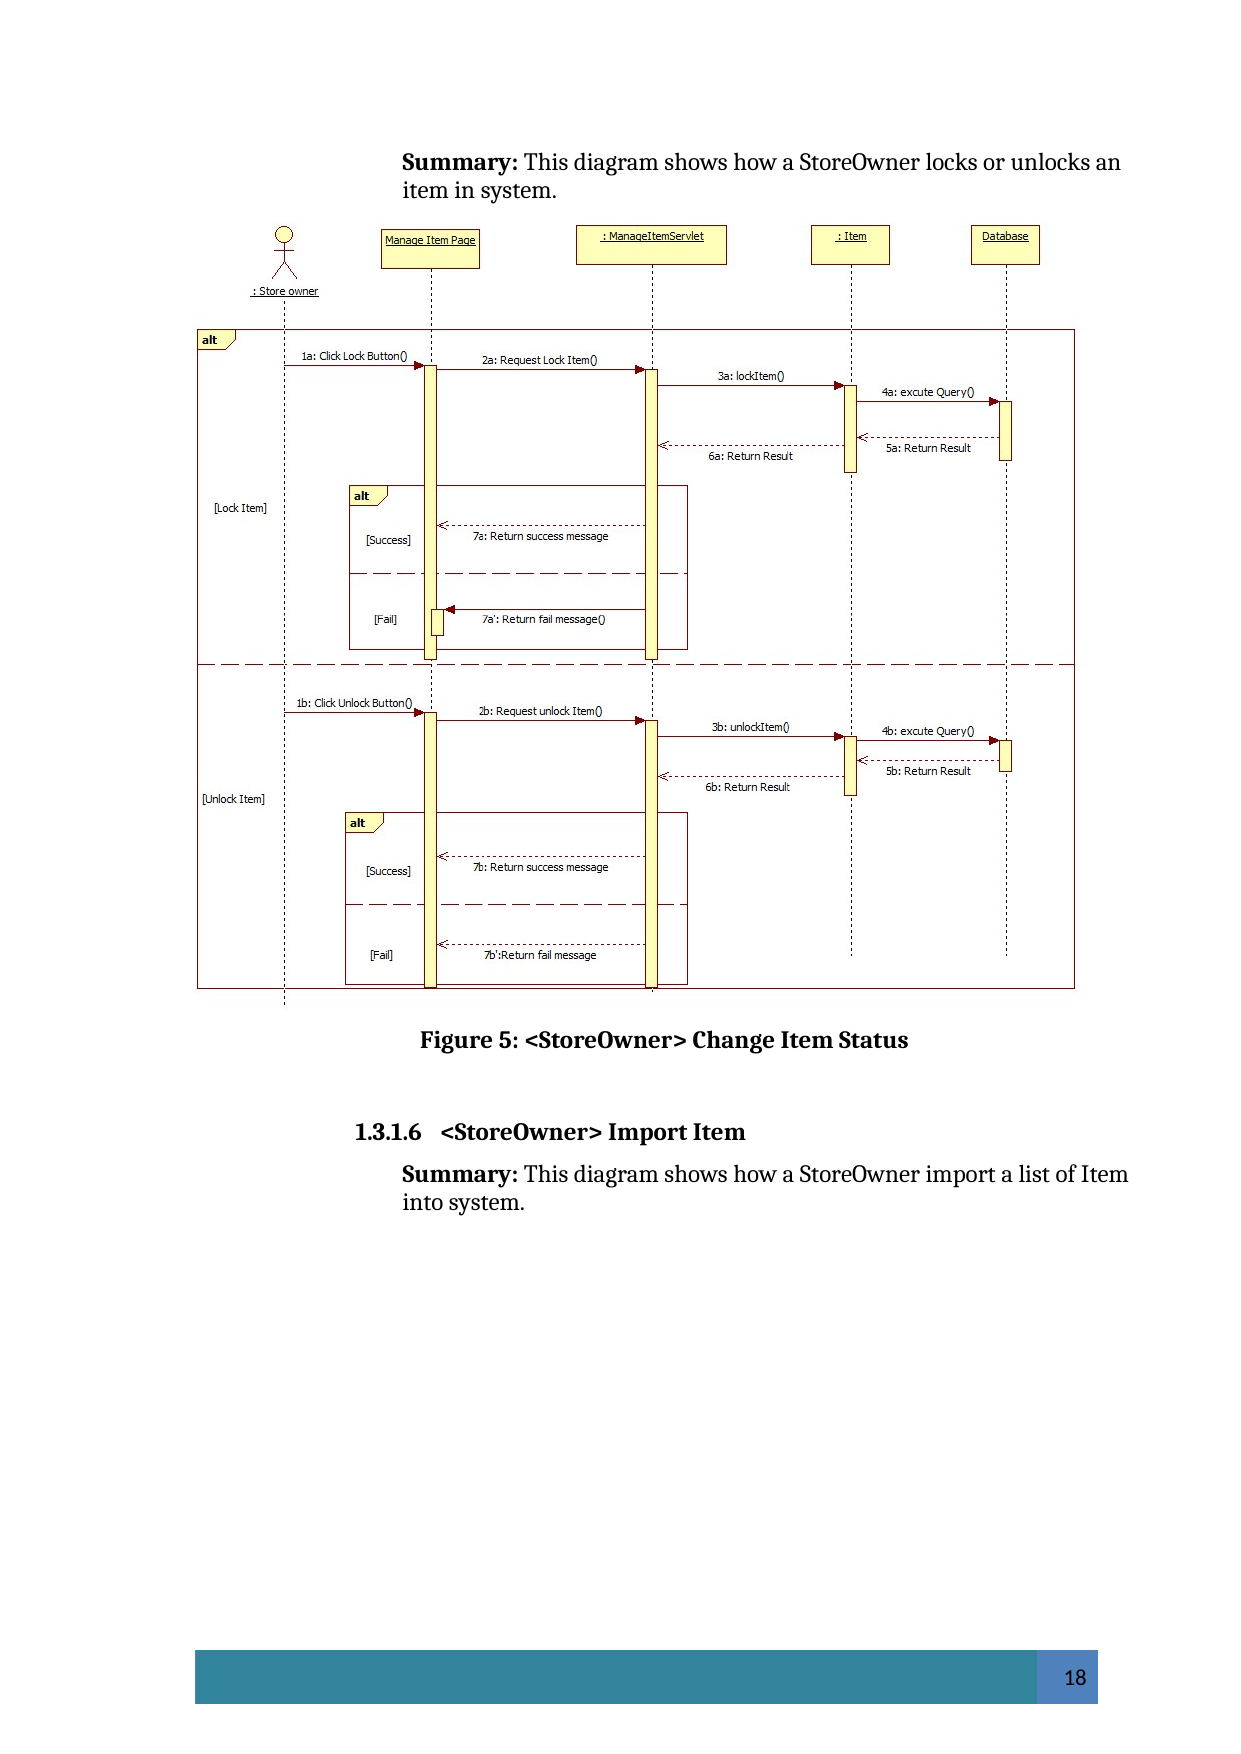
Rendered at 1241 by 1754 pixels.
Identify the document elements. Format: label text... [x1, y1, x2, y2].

picture [177, 205, 1093, 1027]
subtitle <StoreOwner> Import Item [355, 1118, 1151, 1147]
text Summary: This diagram shows how a StoreOwner import a list of Item into system. [402, 1159, 1151, 1217]
text Summary: This diagram shows how a StoreOwner locks or unlocks an item in system. [402, 148, 1151, 205]
